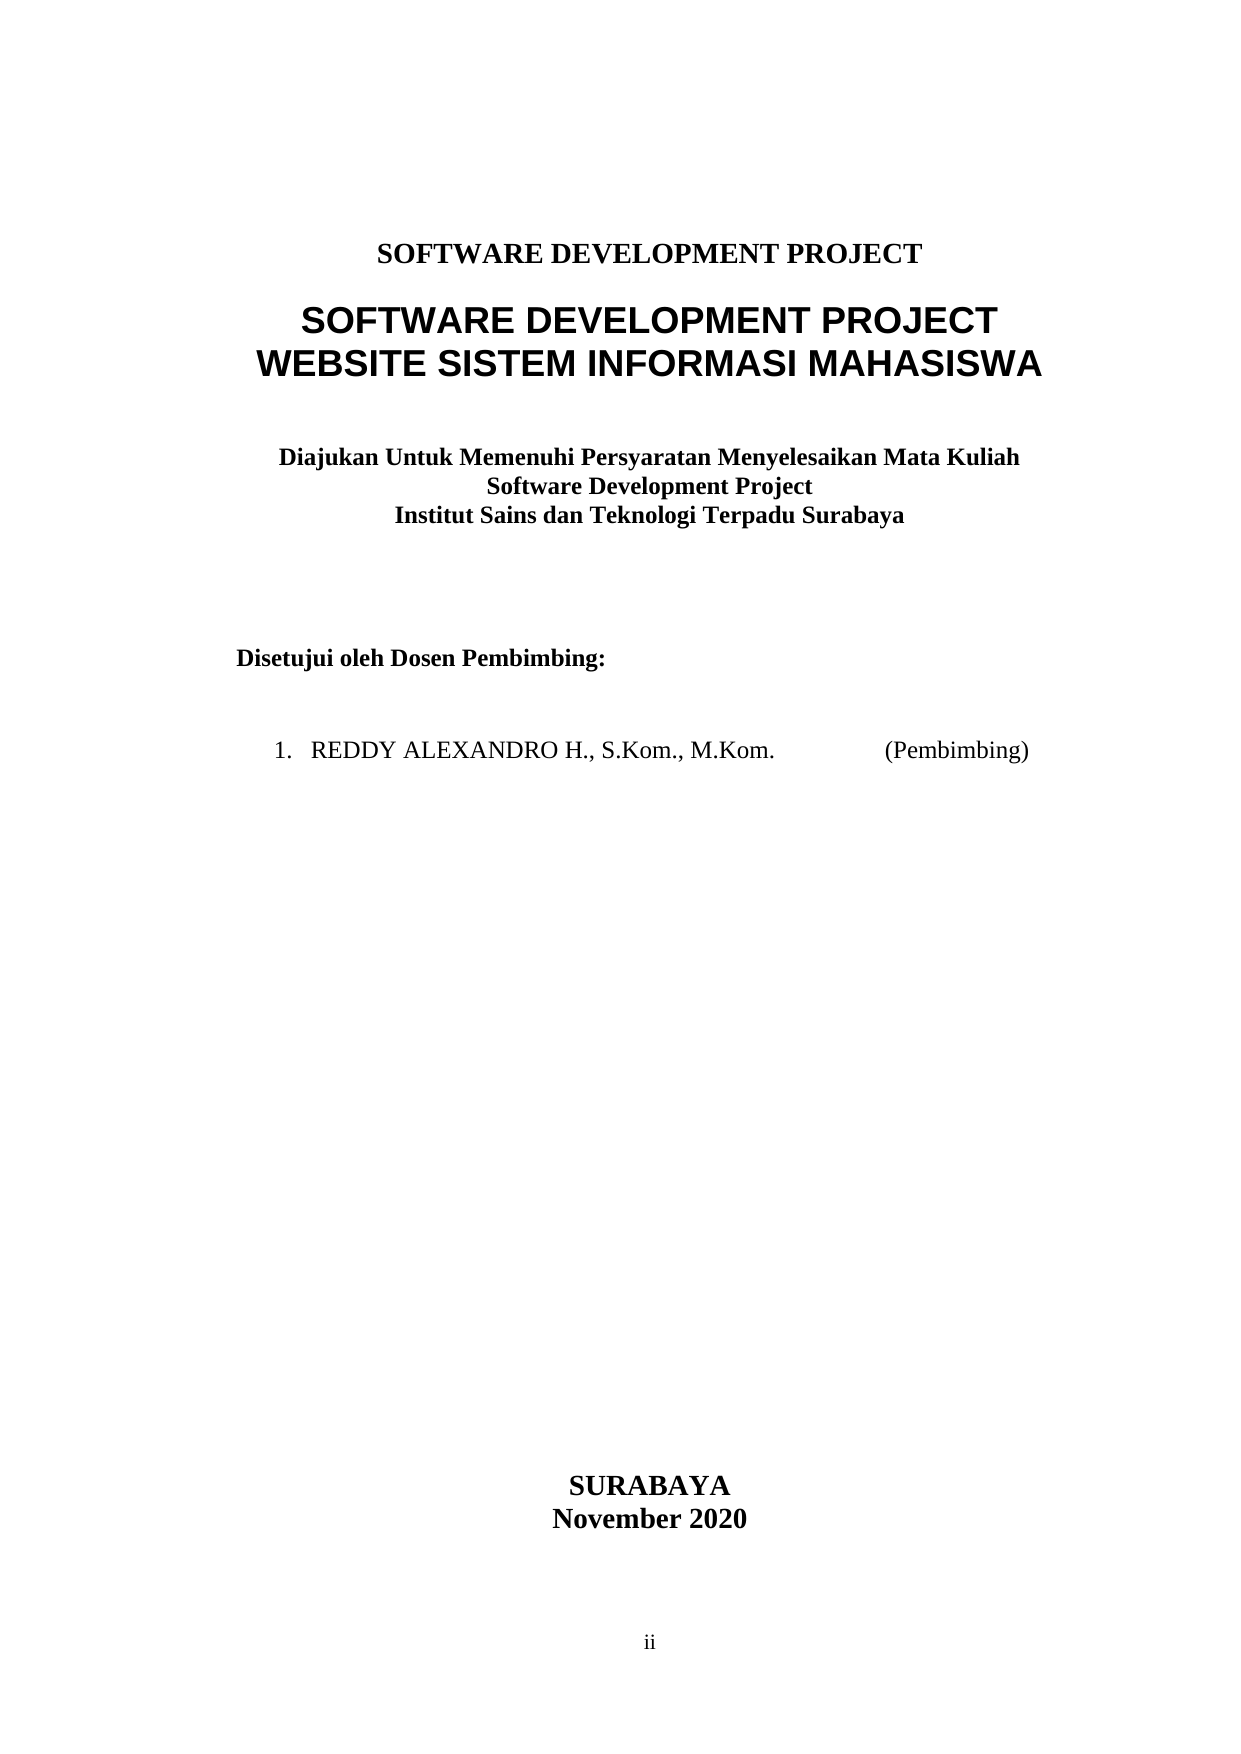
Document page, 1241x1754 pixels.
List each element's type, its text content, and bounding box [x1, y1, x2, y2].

list REDDY ALEXANDRO H., S.Kom., M.Kom. (Pembimbing) [273, 735, 1063, 763]
text SOFTWARE DEVELOPMENT PROJECT [236, 236, 1063, 270]
text WEBSITE SISTEM INFORMASI MAHASISWA [236, 342, 1063, 385]
text Institut Sains dan Teknologi Terpadu Surabaya [236, 500, 1063, 528]
text SURABAYA [236, 1468, 1063, 1501]
text November 2020 [236, 1501, 1063, 1535]
text SOFTWARE DEVELOPMENT PROJECT [236, 298, 1063, 342]
text Diajukan Untuk Memenuhi Persyaratan Menyelesaikan Mata Kuliah Software Development Project [236, 442, 1063, 500]
text Disetujui oleh Dosen Pembimbing: [236, 643, 1063, 672]
